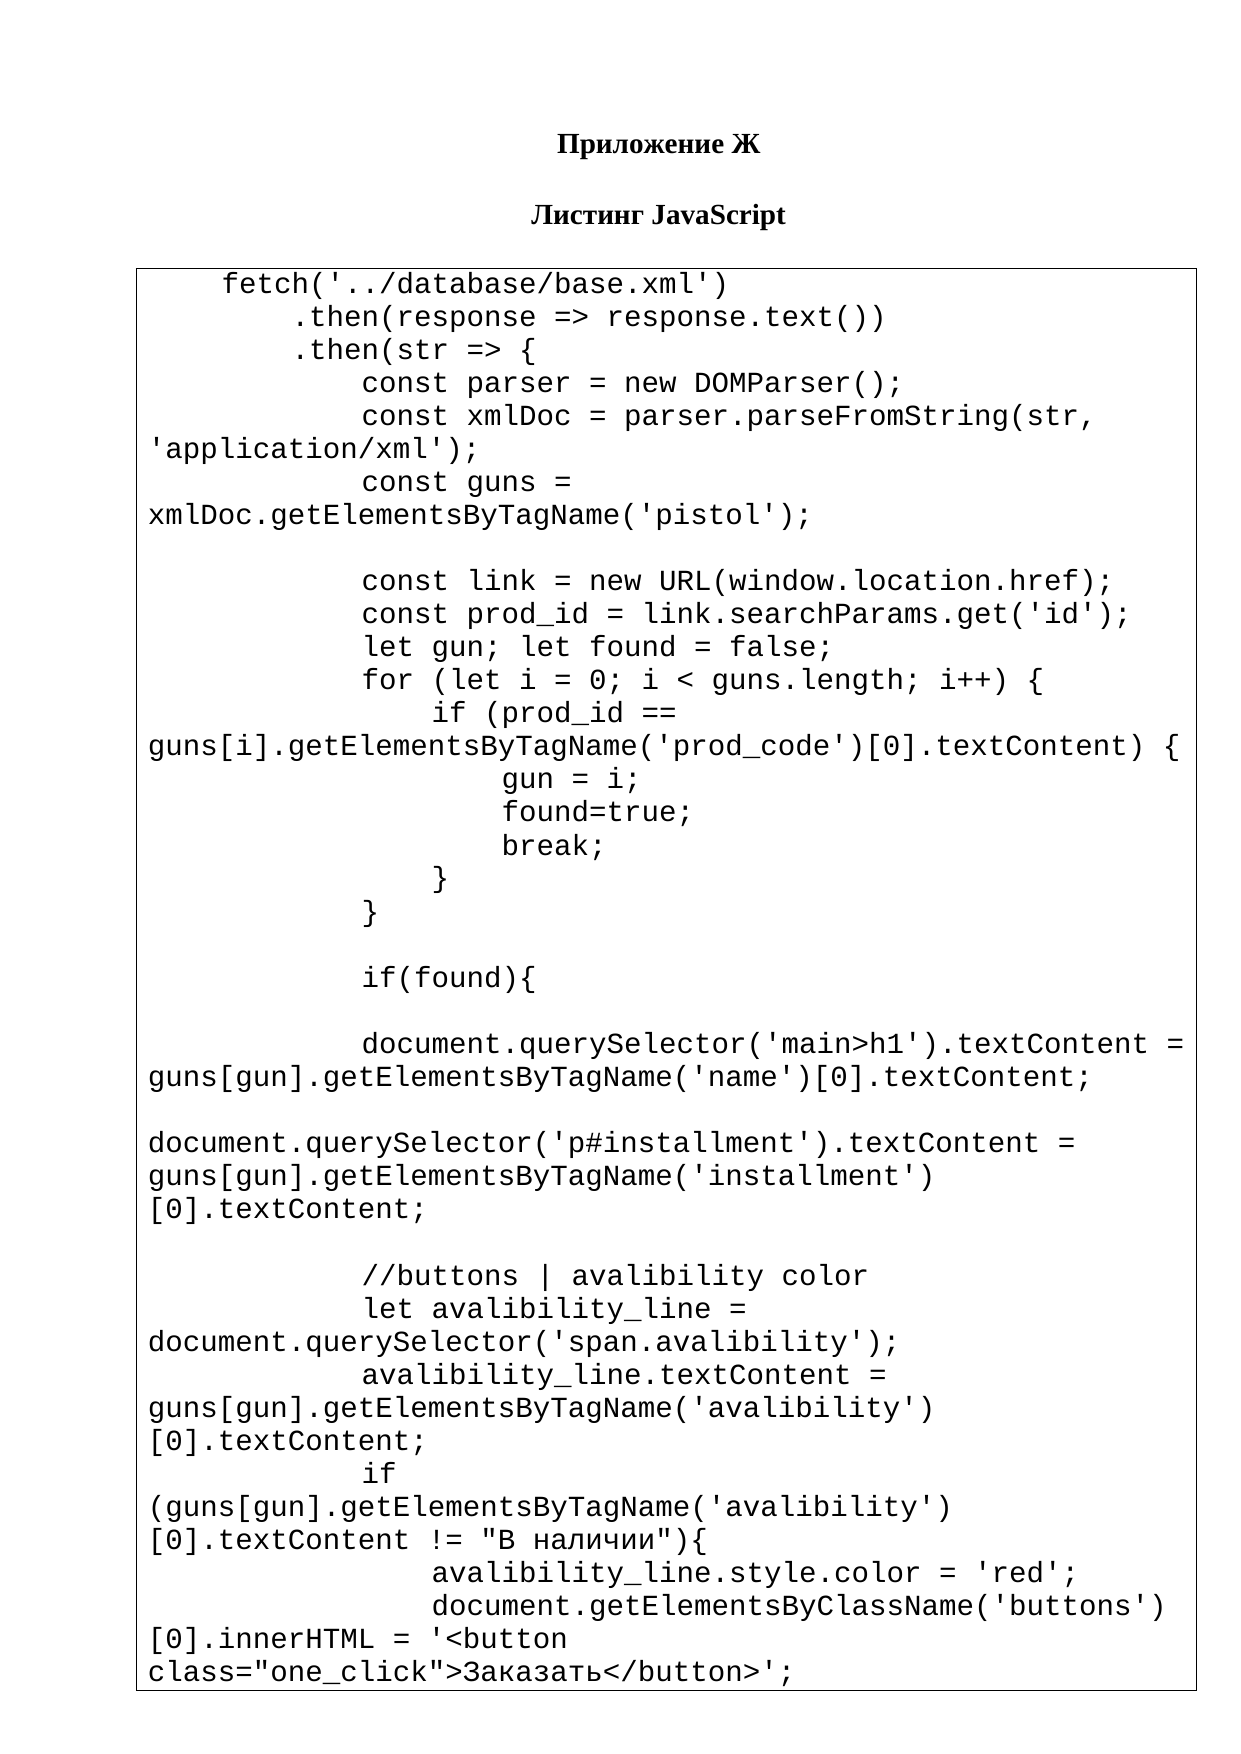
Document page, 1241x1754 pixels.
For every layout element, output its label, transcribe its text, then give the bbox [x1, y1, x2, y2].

text Приложение Ж [136, 126, 1181, 160]
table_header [137, 269, 1196, 1690]
text Листинг JavaScript [136, 197, 1181, 231]
